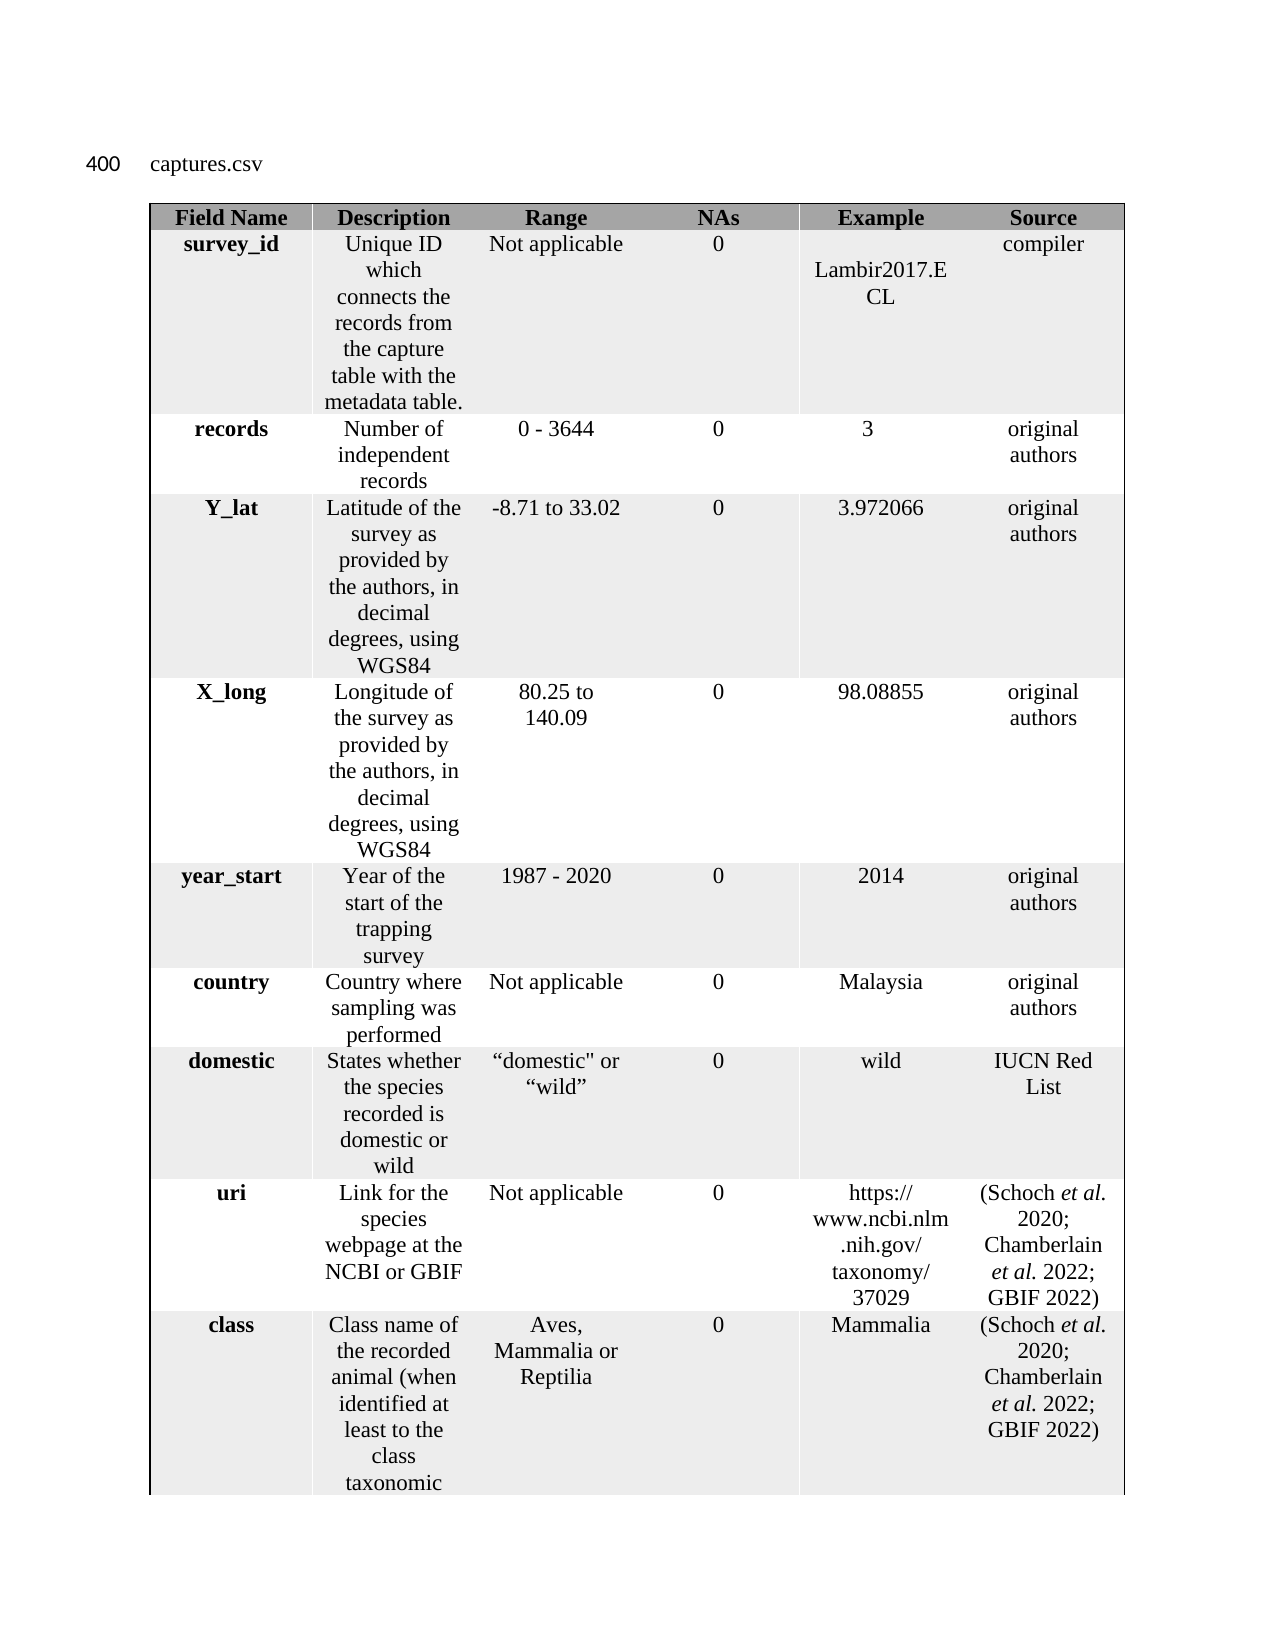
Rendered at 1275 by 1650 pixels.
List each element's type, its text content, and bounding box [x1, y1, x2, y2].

table_cell 0 [637, 863, 799, 968]
table_cell 0 [637, 230, 799, 414]
table_cell 3.972066 [800, 494, 962, 678]
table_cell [475, 1311, 637, 1495]
table_cell -8.71 to 33.02 [475, 494, 637, 678]
table_cell original authors [962, 678, 1124, 863]
table_cell uri [151, 1179, 312, 1311]
table_cell domestic [151, 1047, 312, 1179]
table_cell records [151, 415, 312, 494]
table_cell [962, 1311, 1124, 1495]
table_header Field Name [151, 204, 312, 230]
table_cell Malaysia [800, 968, 962, 1047]
table_cell Number of independent records [313, 415, 475, 494]
table_cell class [151, 1311, 312, 1495]
table_header NAs [637, 204, 799, 230]
table_cell original authors [962, 968, 1124, 1047]
table_cell 0 [637, 1047, 799, 1179]
table_cell States whether the species recorded is domestic or wild [313, 1047, 475, 1179]
table_cell 0 [637, 1311, 799, 1495]
table_cell country [151, 968, 312, 1047]
table_cell original authors [962, 494, 1124, 678]
table_cell Year of the start of the trapping survey [313, 863, 475, 968]
table_cell compiler [962, 230, 1124, 414]
table_cell https://www.ncbi.nlm.nih.gov/taxonomy/37029 [800, 1179, 962, 1311]
table_cell Latitude of the survey as provided by the authors, in decimal degrees, using WGS84 [313, 494, 475, 678]
table_cell 1987 - 2020 [475, 863, 637, 968]
table_cell Link for the species webpage at the NCBI or GBIF [313, 1179, 475, 1311]
table_cell Y_lat [151, 494, 312, 678]
table_header Description [313, 204, 475, 230]
table_cell 0 [637, 678, 799, 863]
table_cell Mammalia [800, 1311, 962, 1495]
table_cell Not applicable [475, 968, 637, 1047]
table_cell Not applicable [475, 230, 637, 414]
table_cell Unique ID which connects the records from the capture table with the metadata table. [313, 230, 475, 414]
table_cell 0 [637, 1179, 799, 1311]
table_header Range [475, 204, 637, 230]
table_cell 80.25 to 140.09 [475, 678, 637, 863]
table_cell X_long [151, 678, 312, 863]
table_cell 0 - 3644 [475, 415, 637, 494]
table_cell 3 [800, 415, 962, 494]
table_cell 0 [637, 494, 799, 678]
table_header Source [962, 204, 1124, 230]
table_cell wild [800, 1047, 962, 1179]
table_cell Not applicable [475, 1179, 637, 1311]
text captures.csv [150, 150, 1125, 176]
table_header Example [800, 204, 962, 230]
table_cell 98.08855 [800, 678, 962, 863]
table_cell (Schoch et al. 2020; Chamberlain et al. 2022; GBIF 2022) [962, 1179, 1124, 1311]
table_cell 2014 [800, 863, 962, 968]
table_cell Lambir2017.ECL [800, 230, 962, 414]
table_cell “domestic" or “wild” [475, 1047, 637, 1179]
table_cell year_start [151, 863, 312, 968]
table_cell 0 [637, 968, 799, 1047]
table_cell original authors [962, 415, 1124, 494]
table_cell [313, 1311, 475, 1495]
table_cell 0 [637, 415, 799, 494]
table_cell original authors [962, 863, 1124, 968]
table_cell IUCN Red List [962, 1047, 1124, 1179]
table_cell Longitude of the survey as provided by the authors, in decimal degrees, using WGS84 [313, 678, 475, 863]
table_cell survey_id [151, 230, 312, 414]
table_cell Country where sampling was performed [313, 968, 475, 1047]
